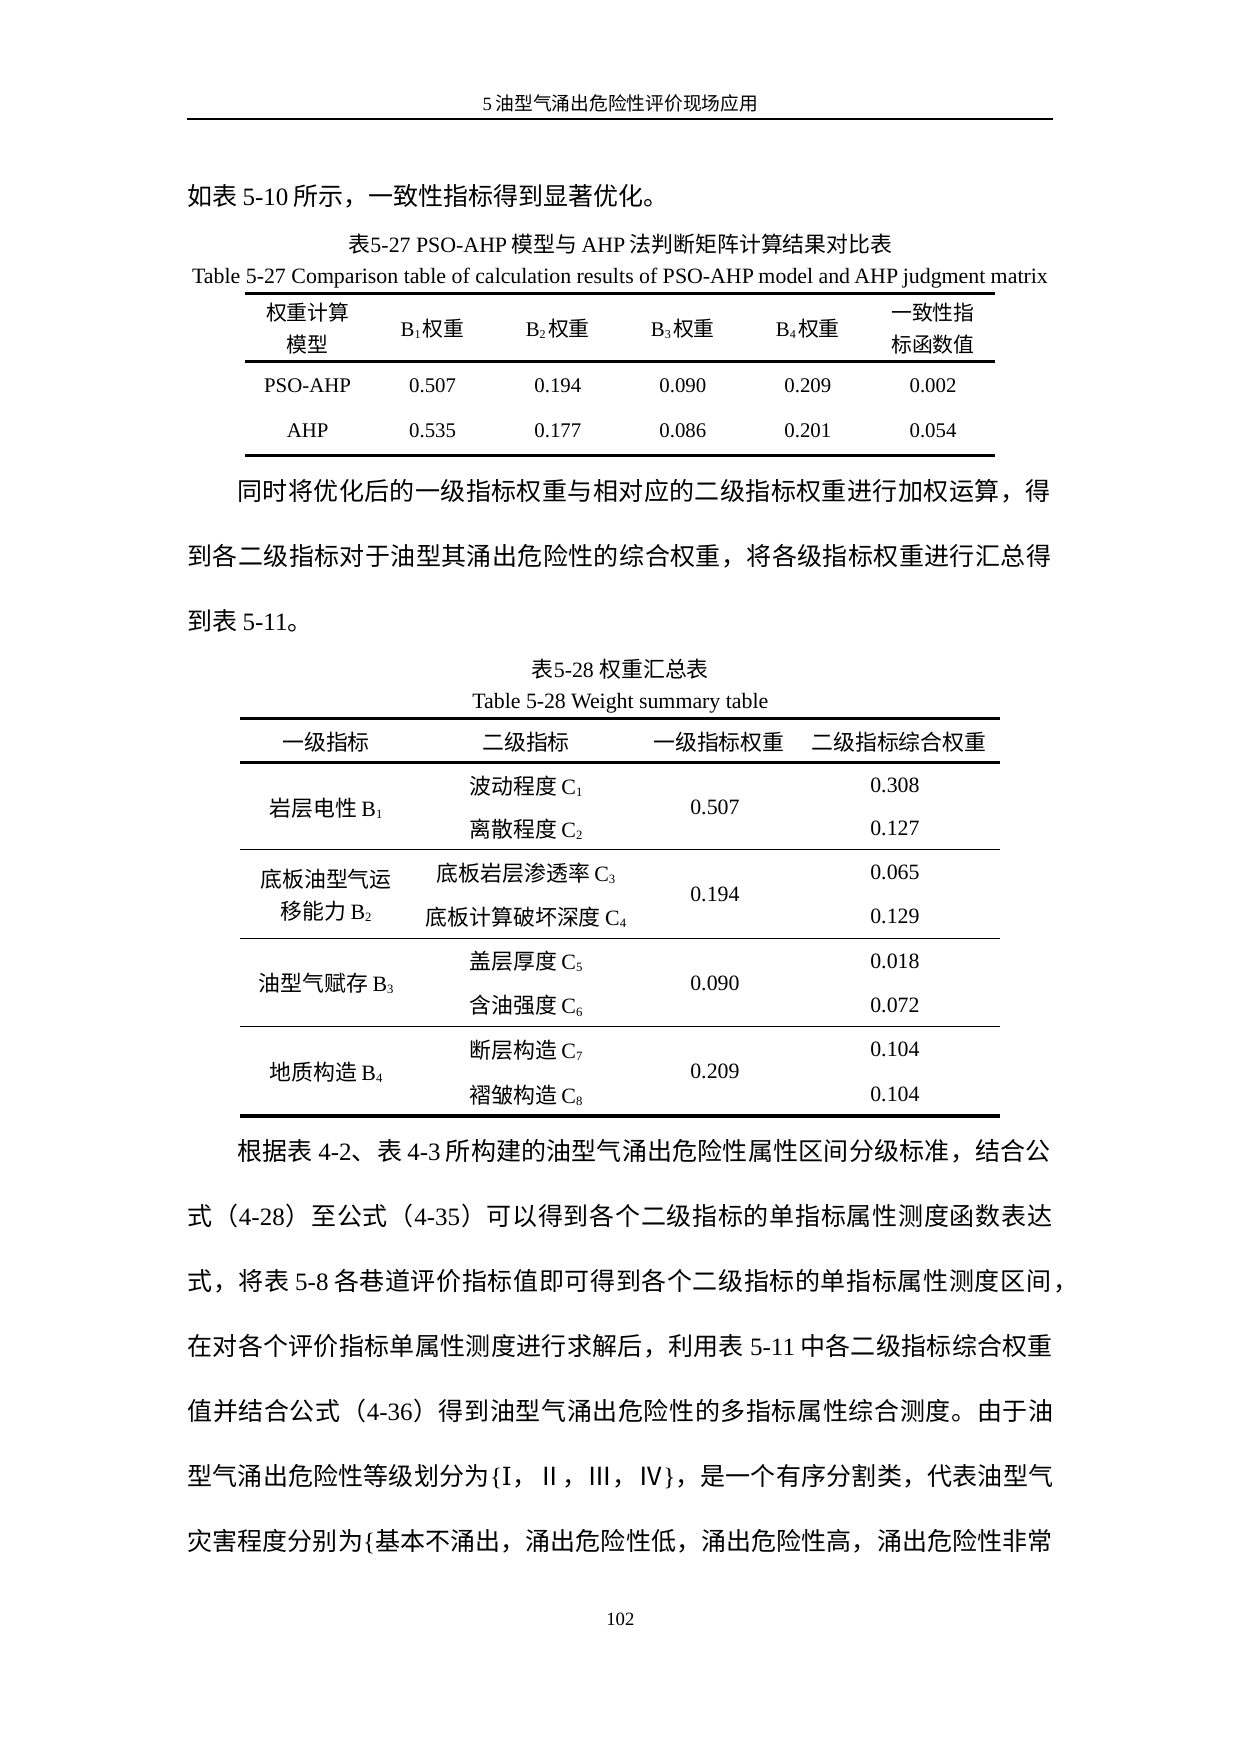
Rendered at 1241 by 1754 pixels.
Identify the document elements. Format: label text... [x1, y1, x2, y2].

table_cell 0.507 [370, 363, 495, 407]
table_cell 地质构造B4 [240, 1027, 411, 1114]
table_cell 0.177 [495, 407, 620, 454]
table_cell 底板岩层渗透率C3 [411, 850, 640, 893]
table_cell 0.194 [495, 363, 620, 407]
table_cell 断层构造C7 [411, 1027, 640, 1070]
table_cell 0.129 [790, 894, 1000, 938]
table_header B2权重 [495, 295, 620, 360]
table_header 一致性指标函数值 [870, 295, 995, 360]
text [187, 162, 1053, 227]
table_cell 离散程度C2 [411, 805, 640, 849]
table_cell 底板油型气运移能力B2 [240, 850, 411, 938]
table_cell 0.065 [790, 850, 1000, 893]
table_cell 底板计算破坏深度C4 [411, 894, 640, 938]
table_cell AHP [245, 407, 370, 454]
table_cell 0.507 [640, 764, 789, 849]
table_header 一级指标权重 [640, 720, 797, 761]
table_header 一级指标 [240, 720, 411, 761]
table_cell 0.535 [370, 407, 495, 454]
table_cell 0.054 [870, 407, 995, 454]
table_header B4权重 [745, 295, 870, 360]
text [187, 1117, 1053, 1572]
table_cell 0.018 [790, 939, 1000, 982]
table_header 二级指标综合权重 [798, 720, 1000, 761]
table_cell 0.201 [745, 407, 870, 454]
table_cell 0.209 [745, 363, 870, 407]
table_cell 0.090 [640, 939, 789, 1026]
table_cell 0.104 [790, 1070, 1000, 1114]
table_cell 0.308 [790, 764, 1000, 805]
table_cell 0.072 [790, 982, 1000, 1026]
table_cell 0.209 [640, 1027, 789, 1114]
table_header B3权重 [620, 295, 745, 360]
table_header B1权重 [370, 295, 495, 360]
table_cell 0.104 [790, 1027, 1000, 1070]
table_cell 0.127 [790, 805, 1000, 849]
table_cell 盖层厚度C5 [411, 939, 640, 982]
table_cell PSO-AHP [245, 363, 370, 407]
table_cell 0.194 [640, 850, 789, 938]
table_cell 0.002 [870, 363, 995, 407]
table_cell 0.090 [620, 363, 745, 407]
text 同时将优化后的一级指标权重与相对应的二级指标权重进行加权运算，得到各二级指标对于油型其涌出危险性的综合权重，将各级指标权重进行汇总得到表5-11。 [187, 457, 1053, 652]
table_cell 油型气赋存B3 [240, 939, 411, 1026]
table_cell 褶皱构造C8 [411, 1070, 640, 1114]
table_cell 0.086 [620, 407, 745, 454]
table_cell 岩层电性B1 [240, 764, 411, 849]
table_cell 含油强度C6 [411, 982, 640, 1026]
table_header 二级指标 [411, 720, 640, 761]
table_header 权重计算模型 [245, 295, 370, 360]
table_cell 波动程度C1 [411, 764, 640, 805]
